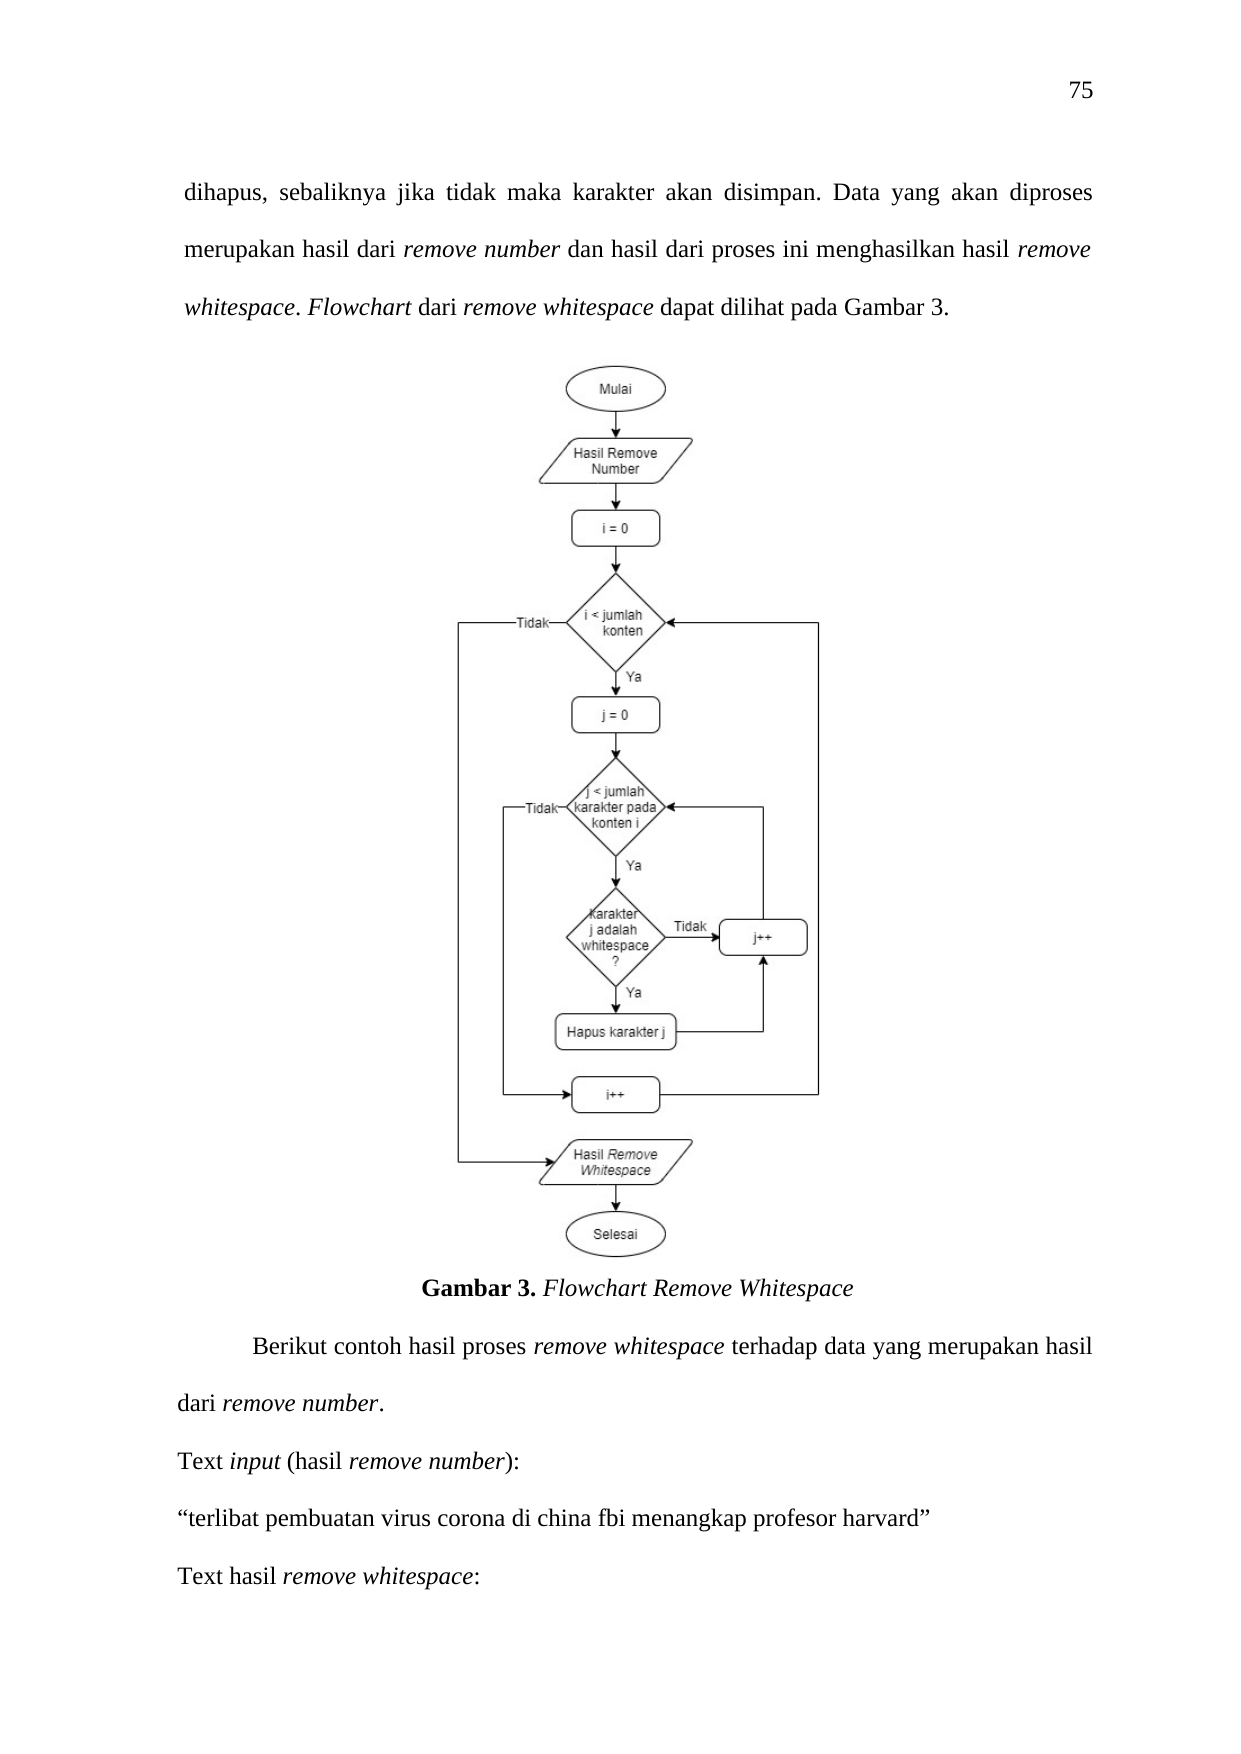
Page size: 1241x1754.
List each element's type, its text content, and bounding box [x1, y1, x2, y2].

text “terlibat pembuatan virus corona di china fbi menangkap profesor harvard” [177, 1503, 1093, 1532]
text Berikut contoh hasil proses remove whitespace terhadap data yang merupakan hasil dari remove number. [177, 1331, 1093, 1417]
text Text hasil remove whitespace: [177, 1561, 1093, 1590]
text Text input (hasil remove number): [177, 1446, 1093, 1475]
text Gambar 3. Flowchart Remove Whitespace [184, 1273, 1093, 1302]
picture [433, 349, 844, 1274]
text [184, 177, 1093, 321]
